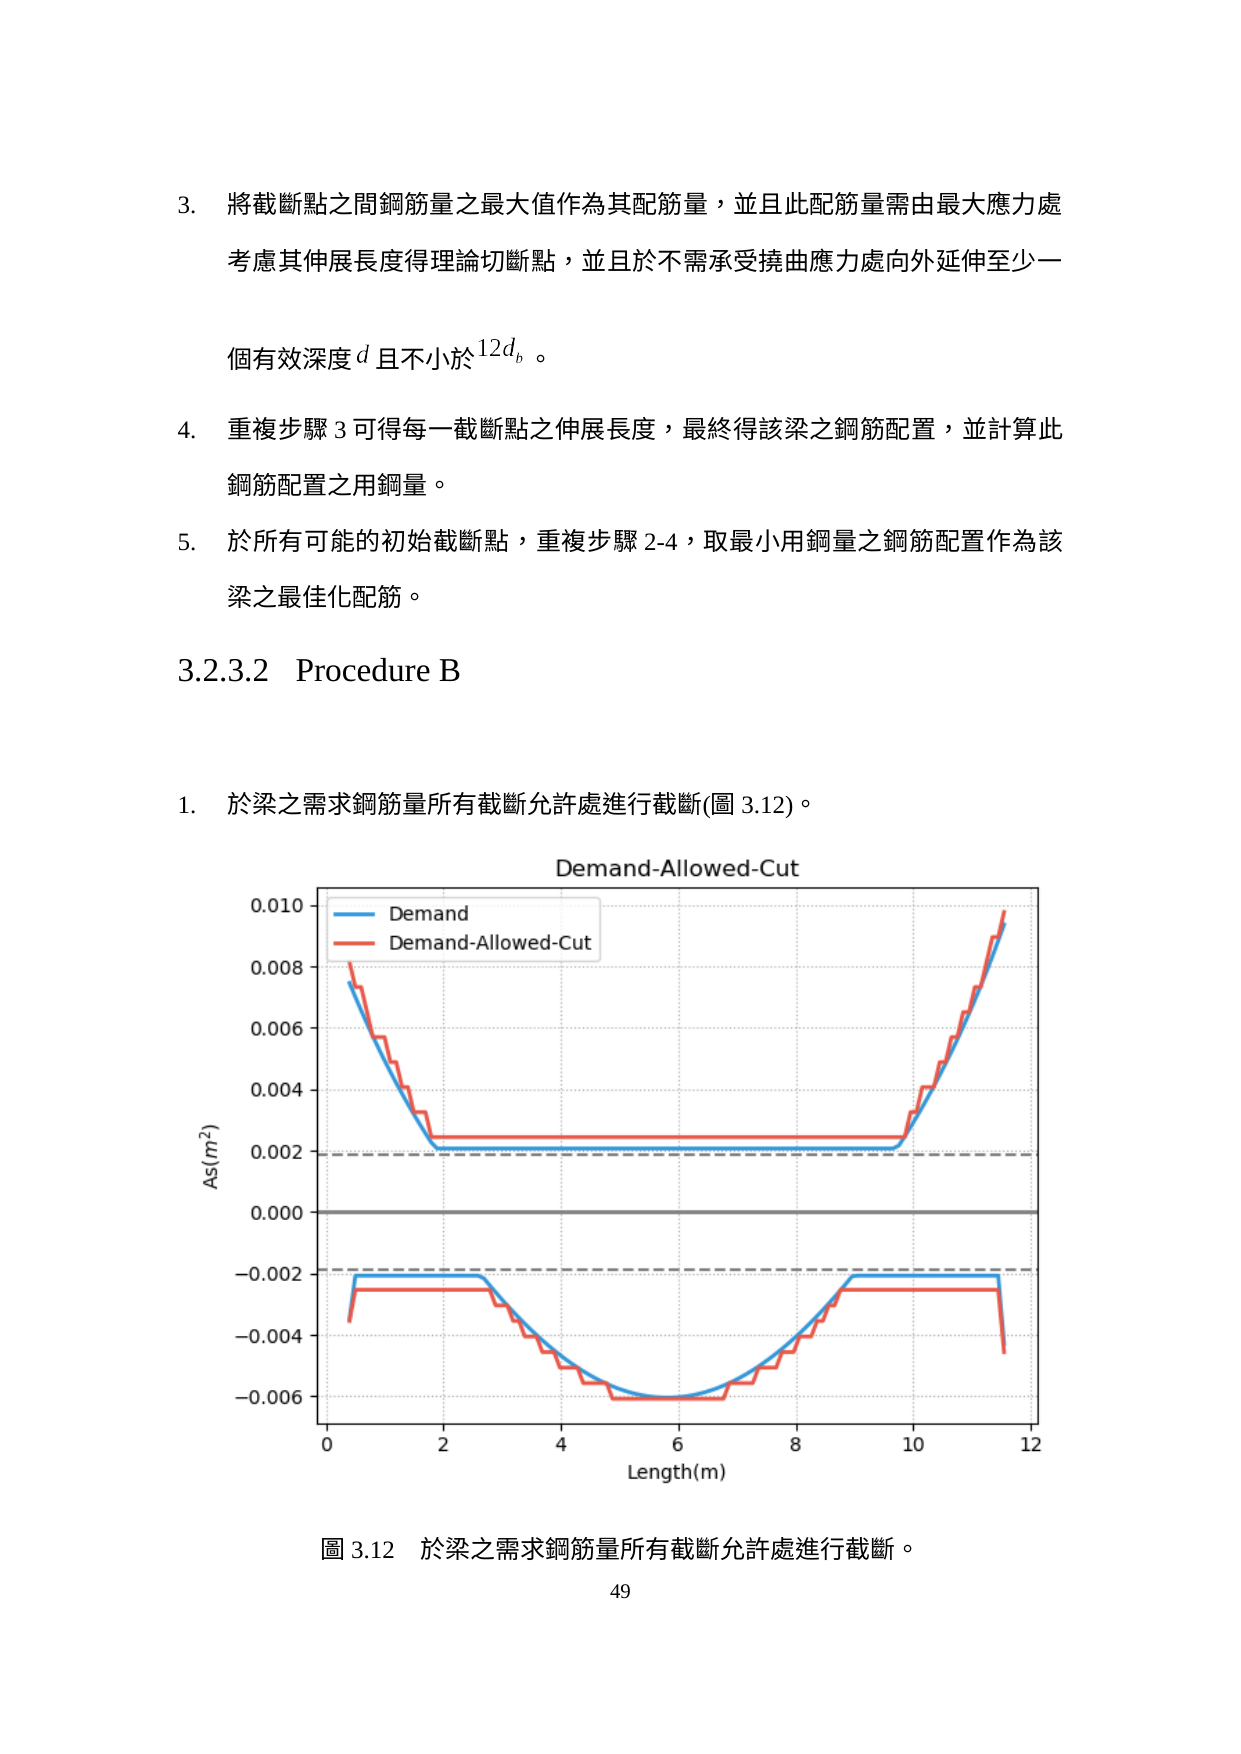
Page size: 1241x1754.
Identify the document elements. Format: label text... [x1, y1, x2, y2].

list 將截斷點之間鋼筋量之最大值作為其配筋量，並且此配筋量需由最大應力處考慮其伸展長度得理論切斷點，並且於不需承受撓曲應力處向外延伸至少一個有效深度且不小於。 [177, 184, 1063, 390]
list 重複步驟3可得每一截斷點之伸展長度，最終得該梁之鋼筋配置，並計算此鋼筋配置之用鋼量。 [177, 408, 1063, 502]
subtitle Procedure B [177, 632, 1063, 707]
picture [177, 839, 1063, 1504]
list 於所有可能的初始截斷點，重複步驟2-4，取最小用鋼量之鋼筋配置作為該梁之最佳化配筋。 [177, 520, 1063, 614]
